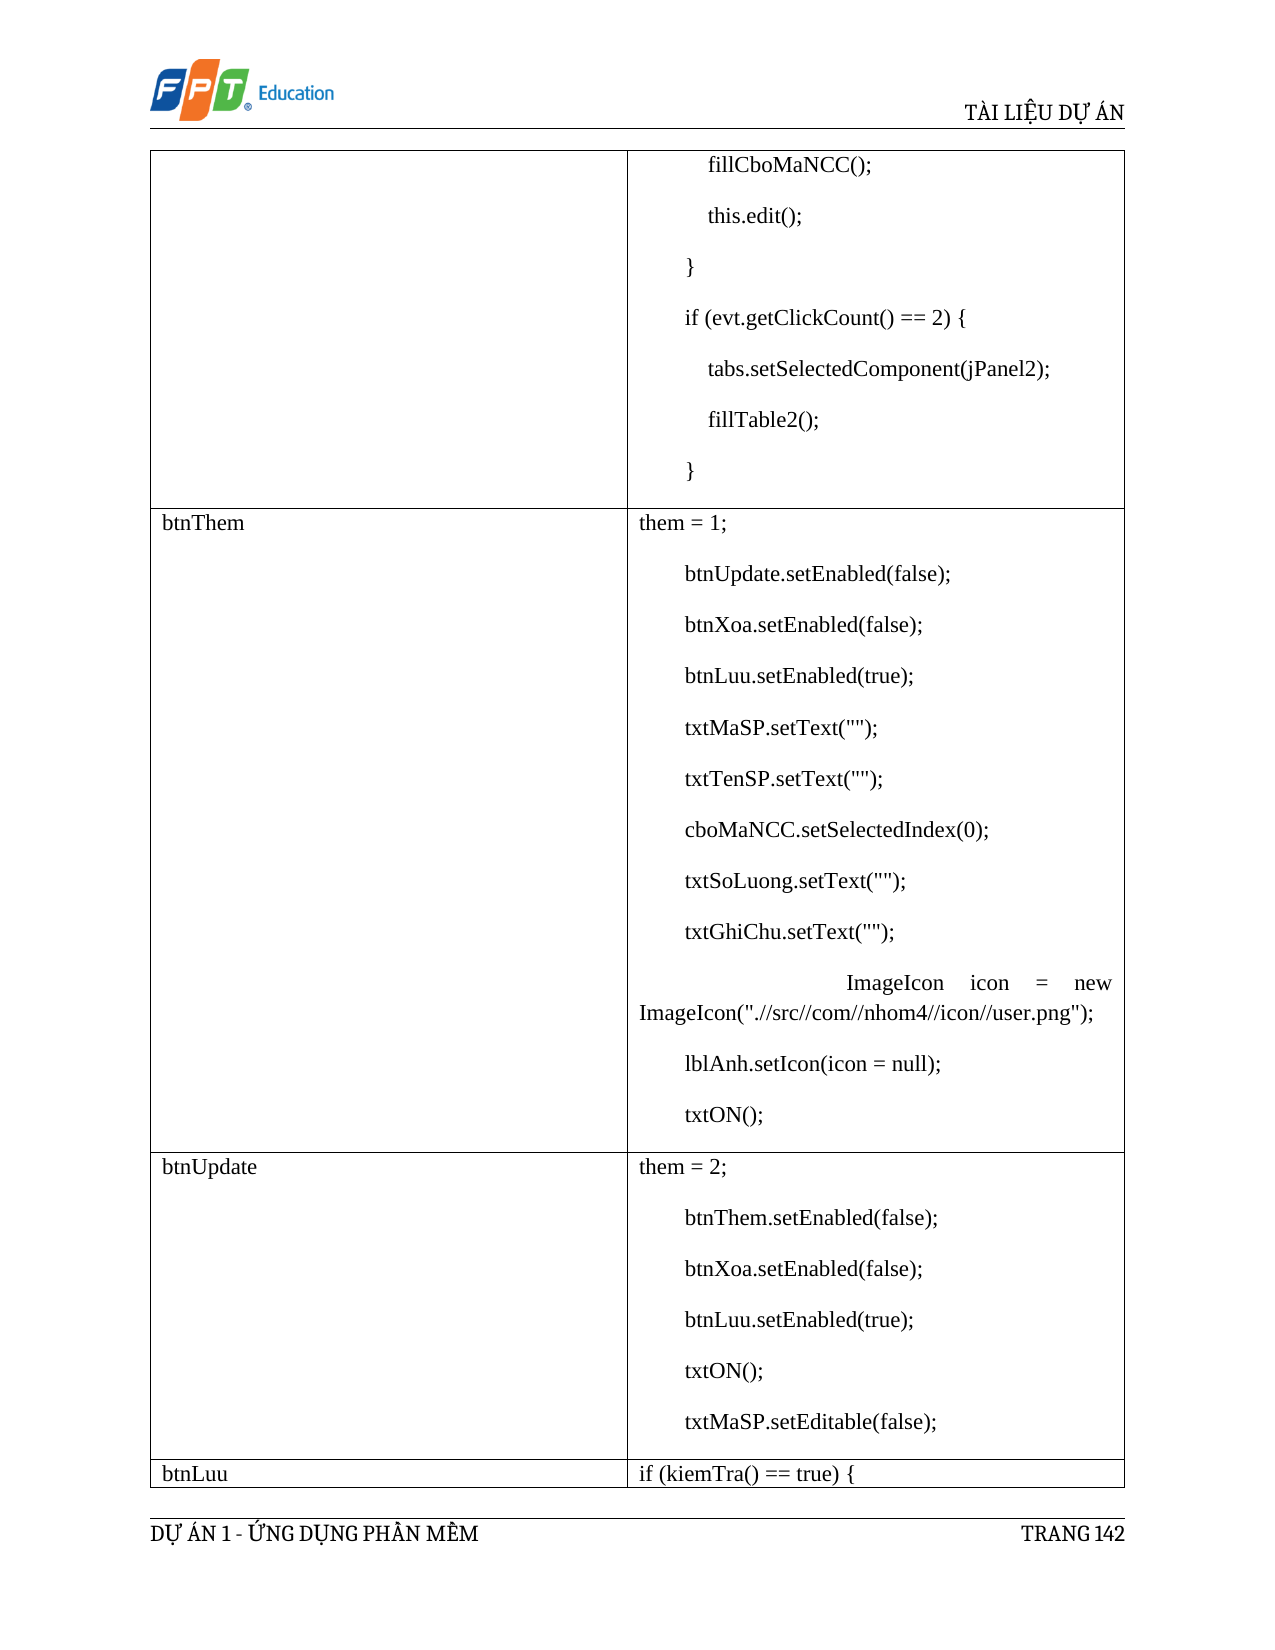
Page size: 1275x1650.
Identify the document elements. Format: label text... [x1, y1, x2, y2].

picture [150, 59, 336, 121]
table_cell btnUpdate [151, 1153, 627, 1459]
table_cell btnThem [151, 509, 627, 1152]
table_cell btnLuu [151, 1460, 627, 1487]
table_cell them = 2; btnThem.setEnabled(false); btnXoa.setEnabled(false); btnLuu.setEnabled(true); txtON(); txtMaSP.setEditable(false); [628, 1153, 1124, 1459]
table_cell them = 1; btnUpdate.setEnabled(false); btnXoa.setEnabled(false); btnLuu.setEnabled(true); txtMaSP.setText(""); txtTenSP.setText(""); cboMaNCC.setSelectedIndex(0); txtSoLuong.setText(""); txtGhiChu.setText(""); ImageIcon icon = new ImageIcon(".//src//com//nhom4//icon//user.png"); lblAnh.setIcon(icon = null); txtON(); [628, 509, 1124, 1152]
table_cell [151, 151, 627, 508]
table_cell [628, 151, 1124, 508]
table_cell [628, 1460, 1124, 1487]
